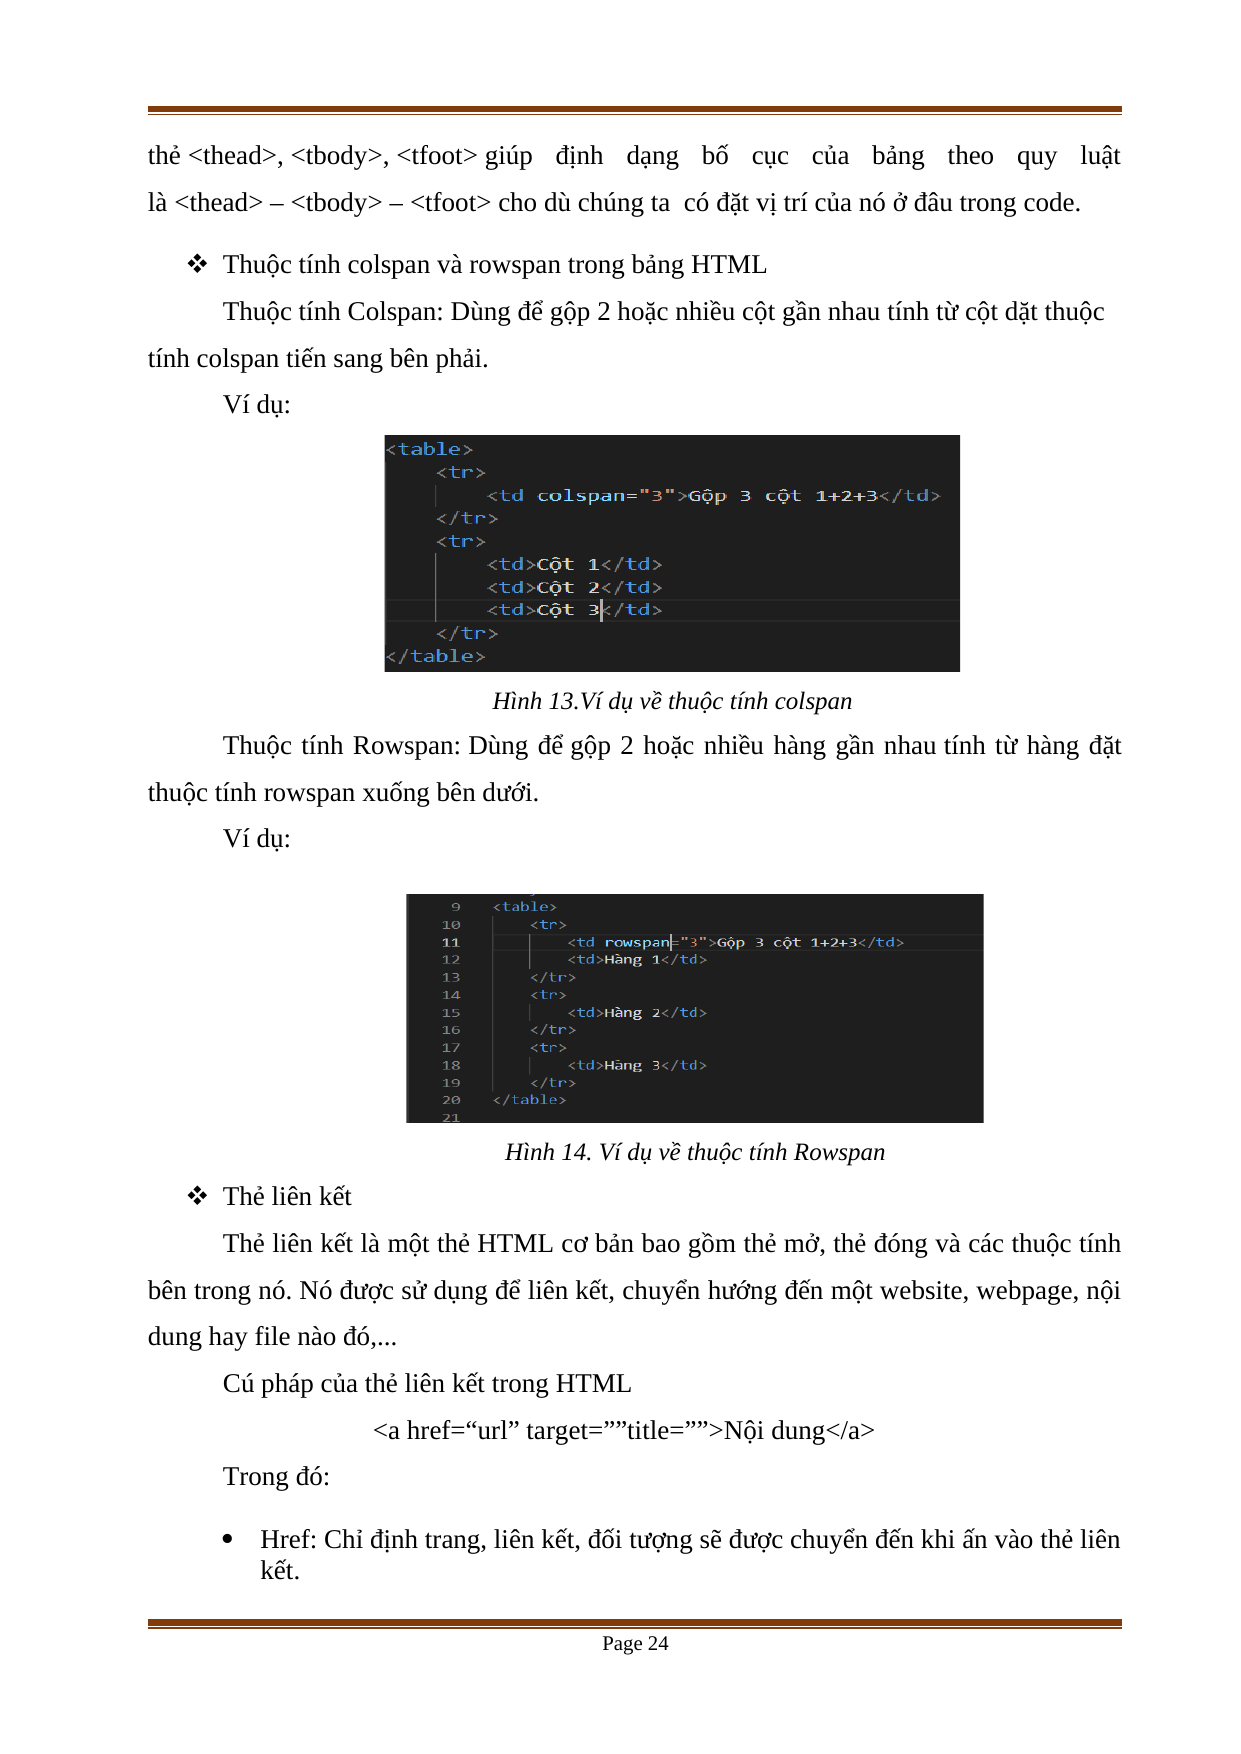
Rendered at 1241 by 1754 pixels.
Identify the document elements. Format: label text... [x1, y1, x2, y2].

text Ví dụ: [148, 822, 1122, 853]
list Thuộc tính colspan và rowspan trong bảng HTML [185, 248, 1122, 279]
text Hình 14. Ví dụ về thuộc tính Rowspan [223, 1137, 1122, 1166]
picture [384, 435, 961, 672]
text Trong đó: [148, 1461, 1122, 1492]
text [148, 139, 1122, 217]
text Hình 13.Ví dụ về thuộc tính colspan [148, 686, 1122, 715]
text Thuộc tính Colspan: Dùng để gộp 2 hoặc nhiều cột gần nhau tính từ cột dặt thuộc tính colspan tiến sang bên phải. [148, 295, 1122, 373]
text Thẻ liên kết là một thẻ HTML cơ bản bao gồm thẻ mở, thẻ đóng và các thuộc tính bên trong nó. Nó được sử dụng để liên kết, chuyển hướng đến một website, webpage, nội dung hay file nào đó,... [148, 1227, 1122, 1352]
list Thẻ liên kết [185, 1180, 1122, 1212]
text Cú pháp của thẻ liên kết trong HTML [148, 1367, 1122, 1398]
picture [406, 894, 984, 1123]
text Ví dụ: [148, 388, 1122, 419]
list Href: Chỉ định trang, liên kết, đối tượng sẽ được chuyển đến khi ấn vào thẻ liên kết. [223, 1523, 1122, 1585]
text Thuộc tính Rowspan: Dùng để gộp 2 hoặc nhiều hàng gần nhau tính từ hàng đặt thuộc tính rowspan xuống bên dưới. [148, 729, 1122, 807]
text <a href=“url” target=””title=””>Nội dung</a> [298, 1414, 1122, 1445]
